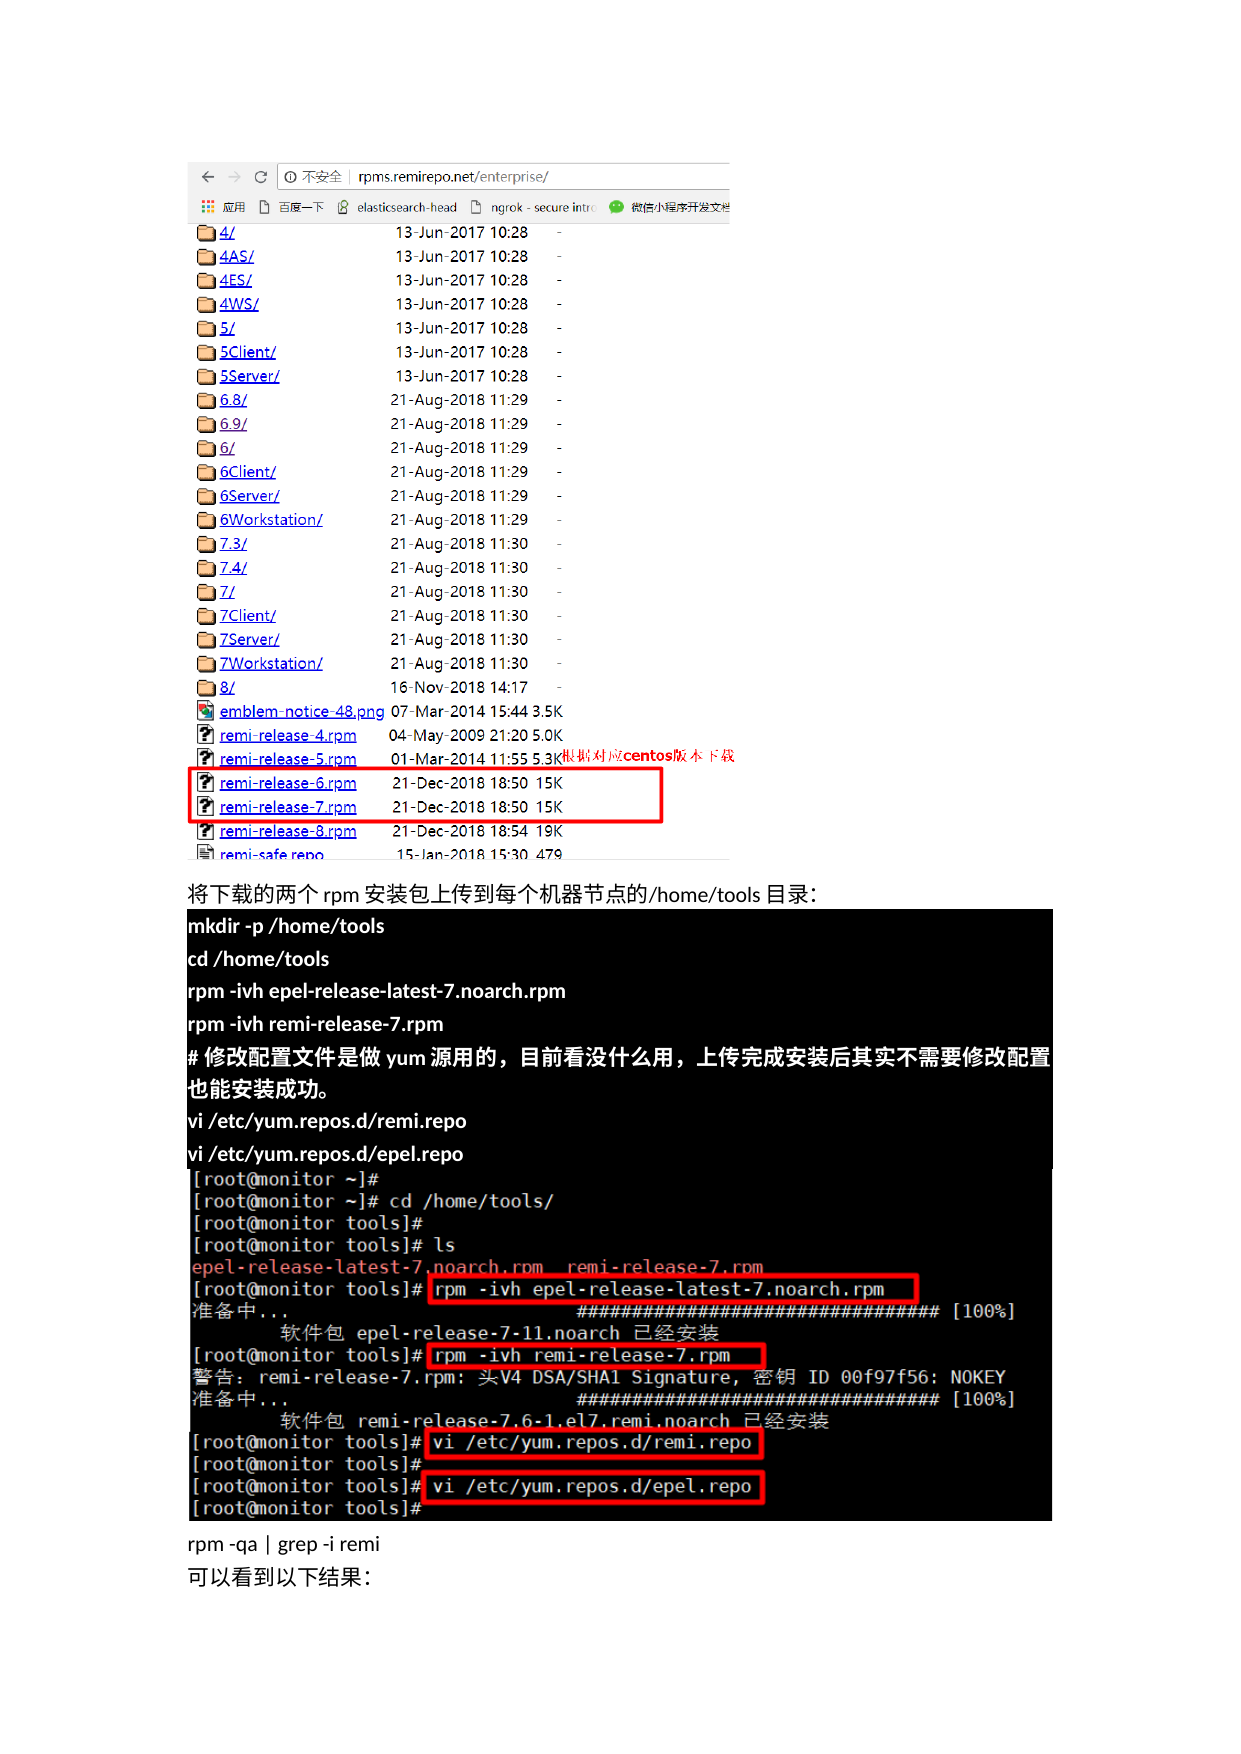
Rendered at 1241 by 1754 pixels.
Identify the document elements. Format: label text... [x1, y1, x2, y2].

text rpm -ivh epel-release-latest-7.noarch.rpm [187, 974, 1053, 1007]
text mkdir -p /home/tools [187, 909, 1053, 942]
text vi /etc/yum.repos.d/remi.repo [187, 1104, 1053, 1137]
picture [187, 1169, 1053, 1521]
text 将下载的两个rpm安装包上传到每个机器节点的/home/tools目录： [187, 877, 1053, 909]
picture [187, 162, 738, 860]
text vi /etc/yum.repos.d/epel.repo [187, 1137, 1053, 1169]
text rpm -ivh remi-release-7.rpm [187, 1007, 1053, 1039]
text 可以看到以下结果： [187, 1559, 1053, 1592]
text # 修改配置文件是做yum源用的，目前看没什么用，上传完成安装后其实不需要修改配置也能安装成功。 [187, 1039, 1053, 1104]
text rpm -qa | grep -i remi [187, 1527, 1053, 1559]
text cd /home/tools [187, 942, 1053, 974]
